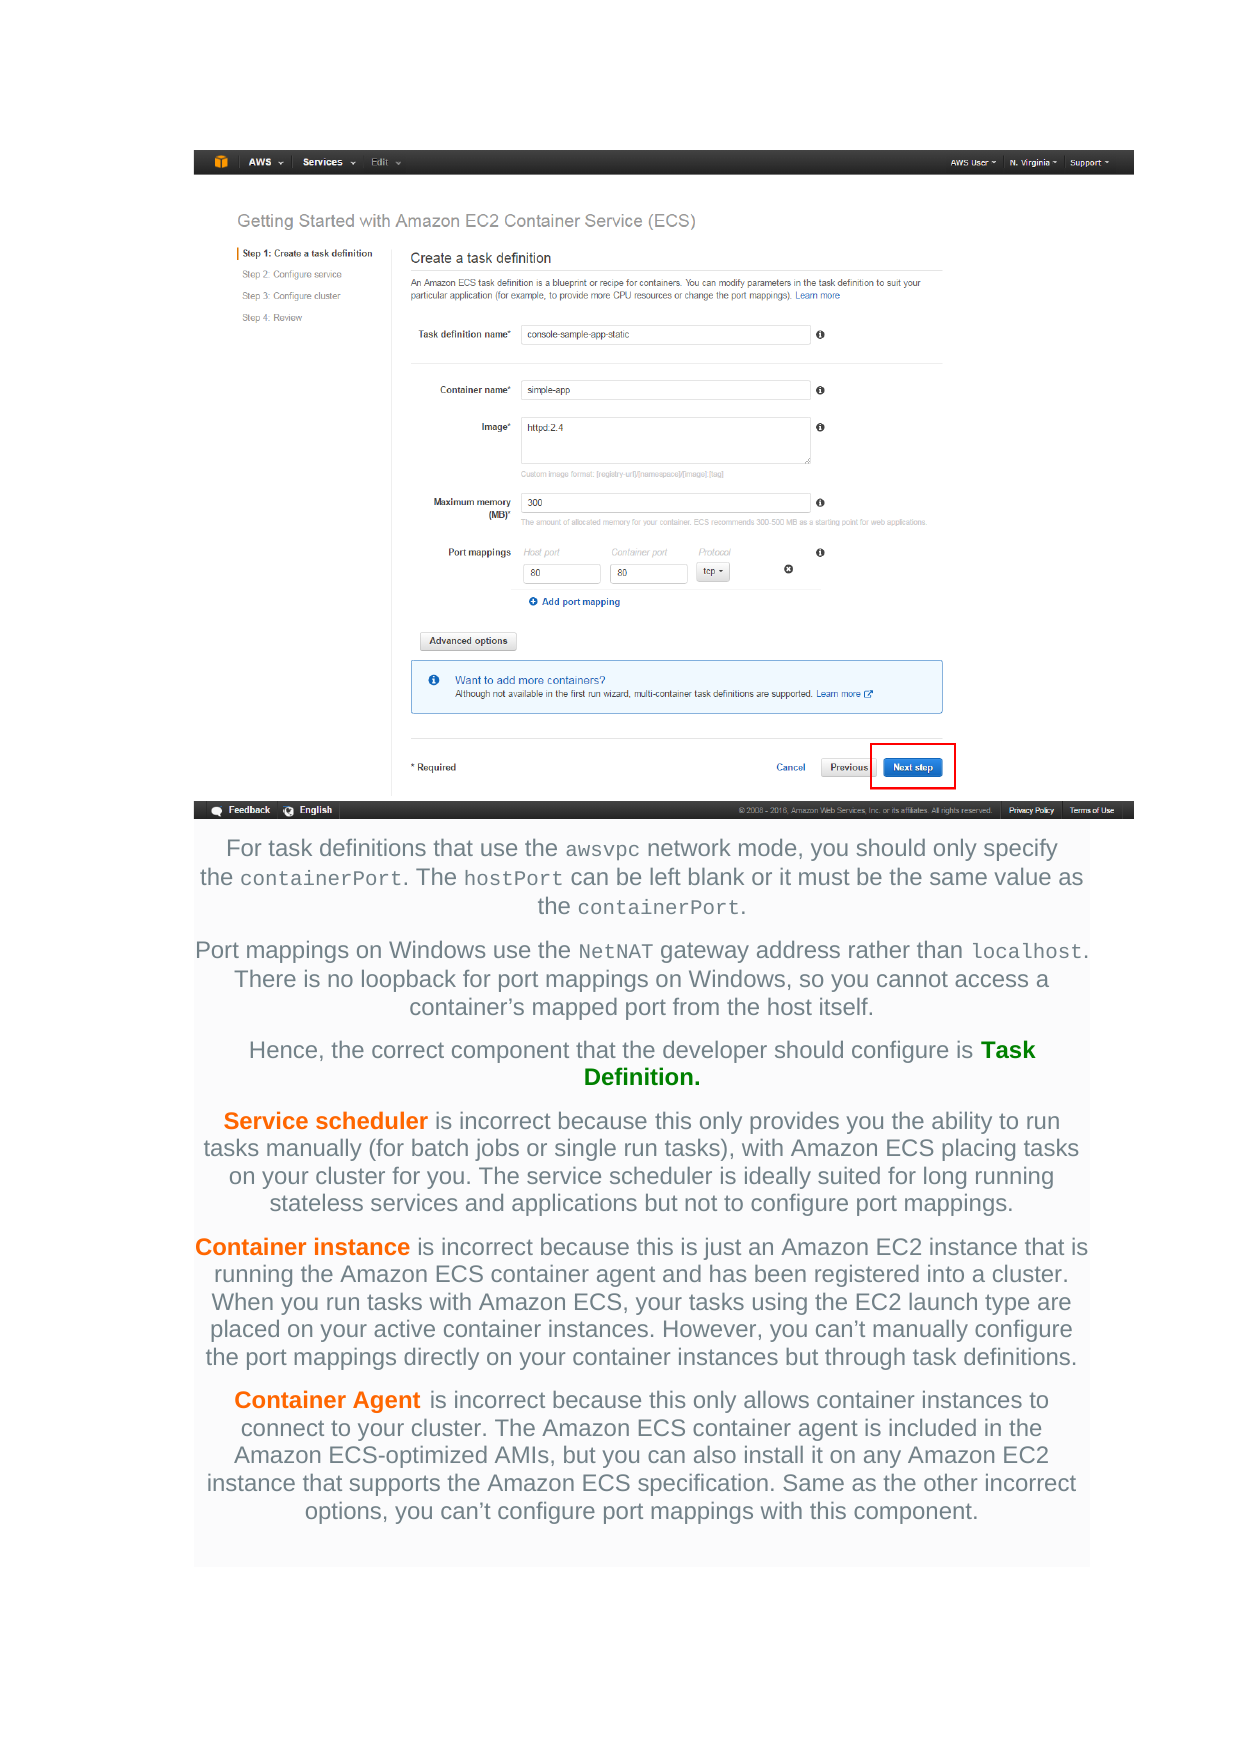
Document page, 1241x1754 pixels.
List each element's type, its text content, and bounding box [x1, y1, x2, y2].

text Container instance is incorrect because this is just an Amazon EC2 instance that is running the Amazon ECS container agent and has been registered into a cluster. When you run tasks with Amazon ECS, your tasks using the EC2 launch type are placed on your active container instances. However, you can’t manually configure the port mappings directly on your container instances but through task definitions. [194, 1233, 1090, 1371]
text Container Agent is incorrect because this only allows container instances to connect to your cluster. The Amazon ECS container agent is included in the Amazon ECS-optimized AMIs, but you can also install it on any Amazon EC2 instance that supports the Amazon ECS specification. Same as the other incorrect options, you can’t configure port mappings with this component. [194, 1386, 1090, 1524]
text Port mappings on Windows use the NetNAT gateway address rather than localhost. There is no loopback for port mappings on Windows, so you cannot access a container’s mapped port from the host itself. [194, 936, 1090, 1020]
text Hence, the correct component that the developer should configure is Task Definition. [194, 1036, 1090, 1091]
text Service scheduler is incorrect because this only provides you the ability to run tasks manually (for batch jobs or single run tasks), with Amazon ECS placing tasks on your cluster for you. The service scheduler is ideally suited for long running stateless services and applications but not to configure port mappings. [194, 1107, 1090, 1217]
text For task definitions that use the awsvpc network mode, you should only specify the containerPort. The hostPort can be left blank or it must be the same value as the containerPort. [194, 834, 1090, 921]
picture [193, 150, 1134, 819]
